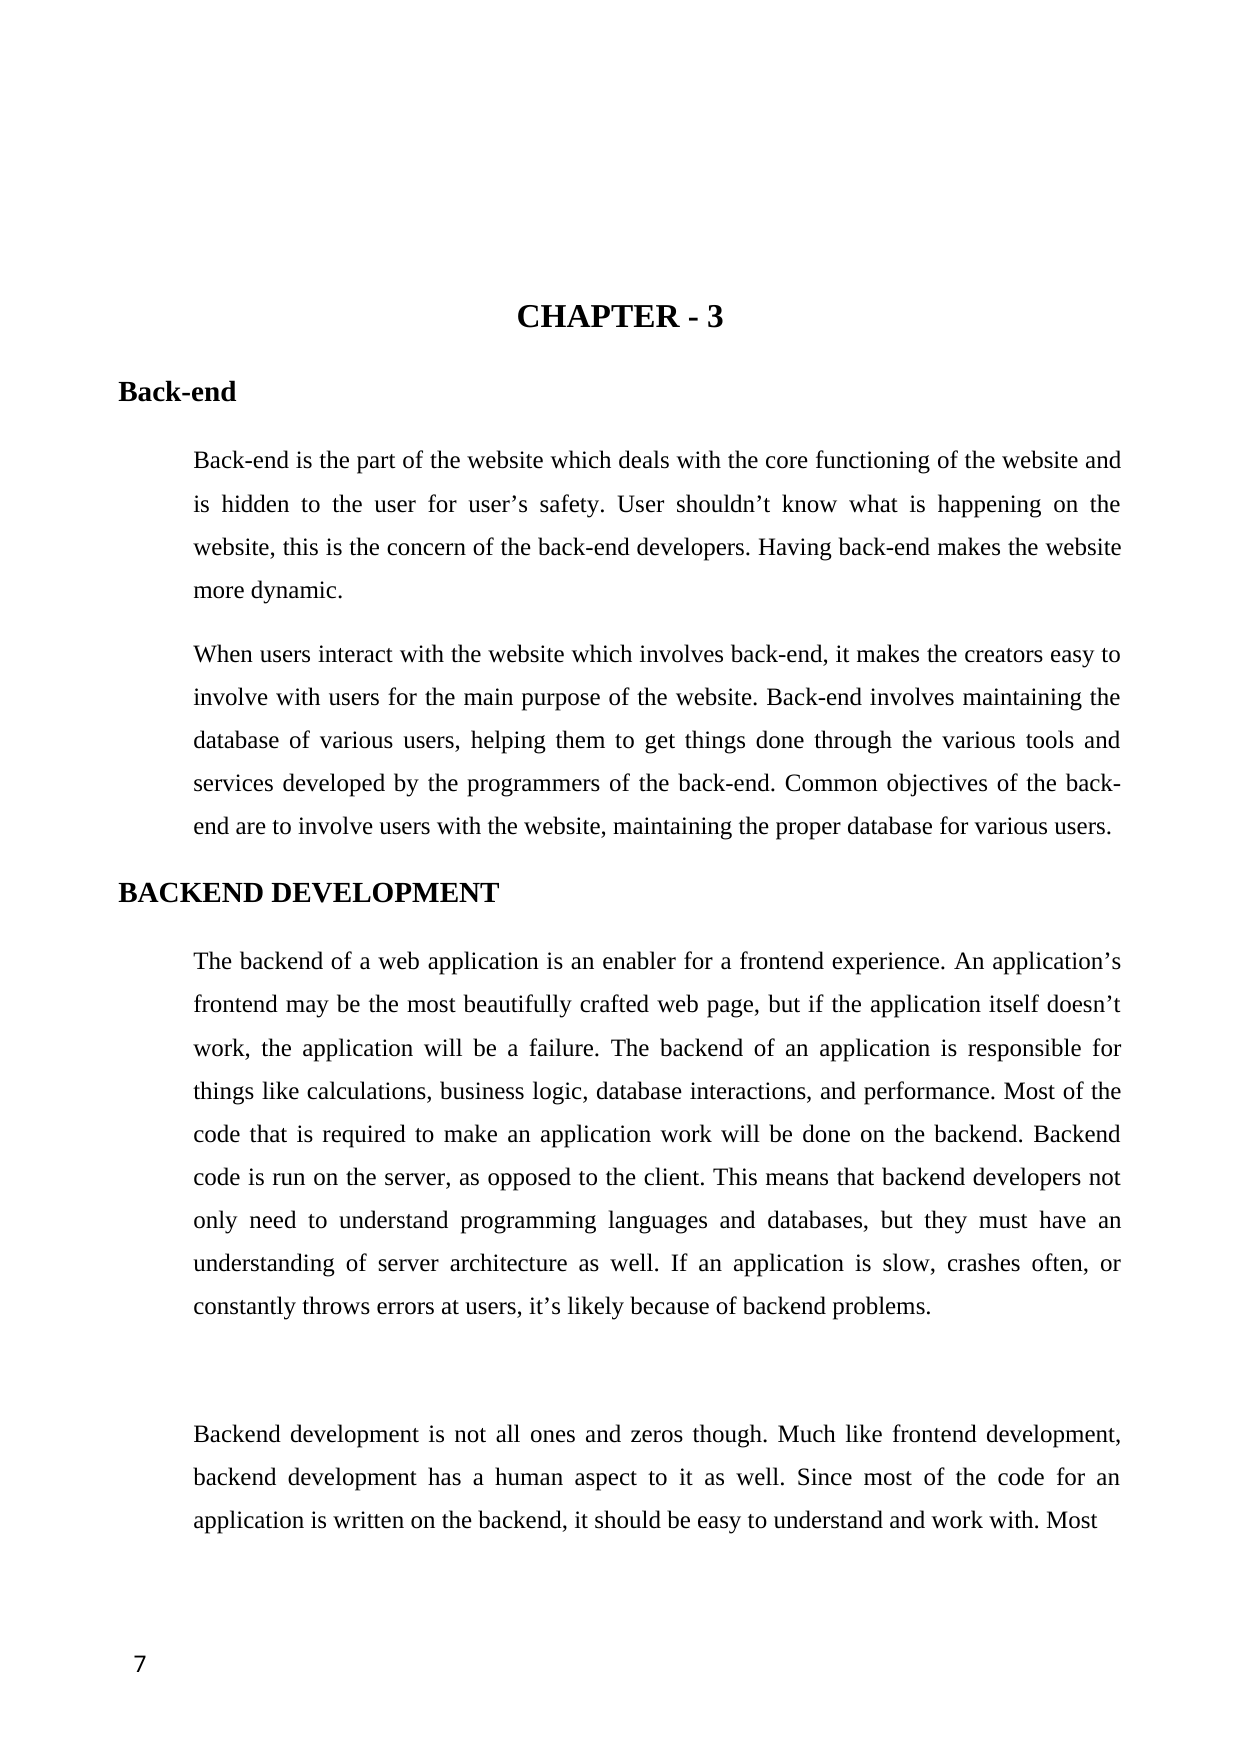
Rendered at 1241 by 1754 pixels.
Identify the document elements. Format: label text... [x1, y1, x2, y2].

text Backend development is not all ones and zeros though. Much like frontend development, backend development has a human aspect to it as well. Since most of the code for an application is written on the backend, it should be easy to understand and work with. Most [193, 1419, 1122, 1534]
text Back-end is the part of the website which deals with the core functioning of the website and is hidden to the user for user’s safety. User shouldn’t know what is happening on the website, this is the concern of the back-end developers. Having back-end makes the website more dynamic. [193, 446, 1122, 604]
text Back-end [118, 374, 1122, 408]
subtitle CHAPTER - 3 [118, 296, 1122, 334]
text When users interact with the website which involves back-end, it makes the creators easy to involve with users for the main purpose of the website. Back-end involves maintaining the database of various users, helping them to get things done through the various tools and services developed by the programmers of the back-end. Common objectives of the back-end are to involve users with the website, maintaining the proper database for various users. [193, 639, 1122, 840]
text BACKEND DEVELOPMENT [118, 875, 1122, 909]
text The backend of a web application is an enabler for a frontend experience. An application’s frontend may be the most beautifully crafted web page, but if the application itself doesn’t work, the application will be a failure. The backend of an application is responsible for things like calculations, business logic, database interactions, and performance. Most of the code that is required to make an application work will be done on the backend. Backend code is run on the server, as opposed to the client. This means that backend developers not only need to understand programming languages and databases, but they must have an understanding of server architecture as well. If an application is slow, crashes often, or constantly throws errors at users, it’s likely because of backend problems. [193, 946, 1122, 1320]
